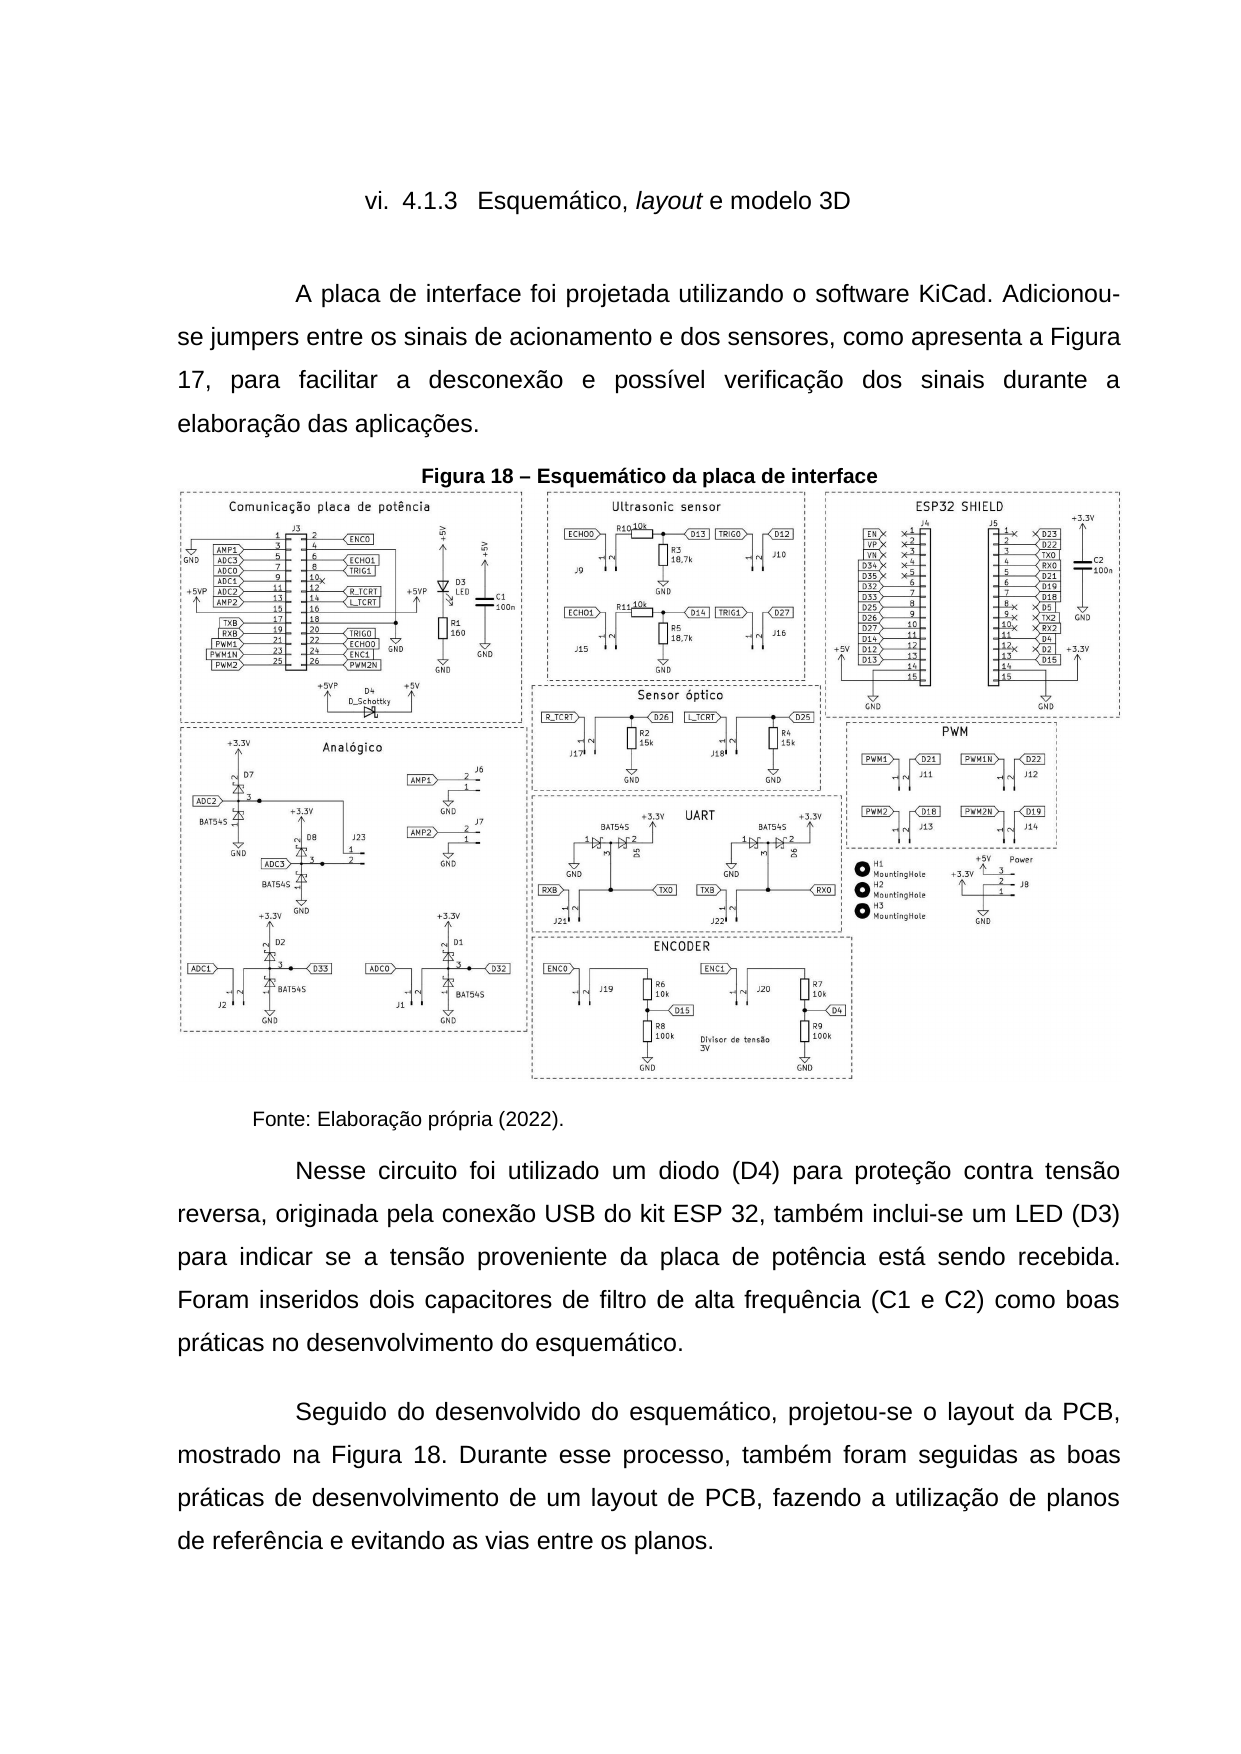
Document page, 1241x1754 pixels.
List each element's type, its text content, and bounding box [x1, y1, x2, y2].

text Seguido do desenvolvido do esquemático, projetou-se o layout da PCB, mostrado na Figura 18. Durante esse processo, também foram seguidas as boas práticas de desenvolvimento de um layout de PCB, fazendo a utilização de planos de referência e evitando as vias entre os planos. [177, 1397, 1122, 1555]
text Figura 18 – Esquemático da placa de interface [177, 464, 1122, 488]
text Fonte: Elaboração própria (2022). [177, 1107, 1122, 1131]
text A placa de interface foi projetada utilizando o software KiCad. Adicionou-se jumpers entre os sinais de acionamento e dos sensores, como apresenta a Figura 17, para facilitar a desconexão e possível verificação dos sinais durante a elaboração das aplicações. [177, 279, 1122, 437]
picture [177, 488, 1123, 1082]
subtitle 4.1.3 Esquemático, layout e modelo 3D [364, 186, 1122, 215]
text Nesse circuito foi utilizado um diodo (D4) para proteção contra tensão reversa, originada pela conexão USB do kit ESP 32, também inclui-se um LED (D3) para indicar se a tensão proveniente da placa de potência está sendo recebida. Foram inseridos dois capacitores de filtro de alta frequência (C1 e C2) como boas práticas no desenvolvimento do esquemático. [177, 1156, 1122, 1357]
